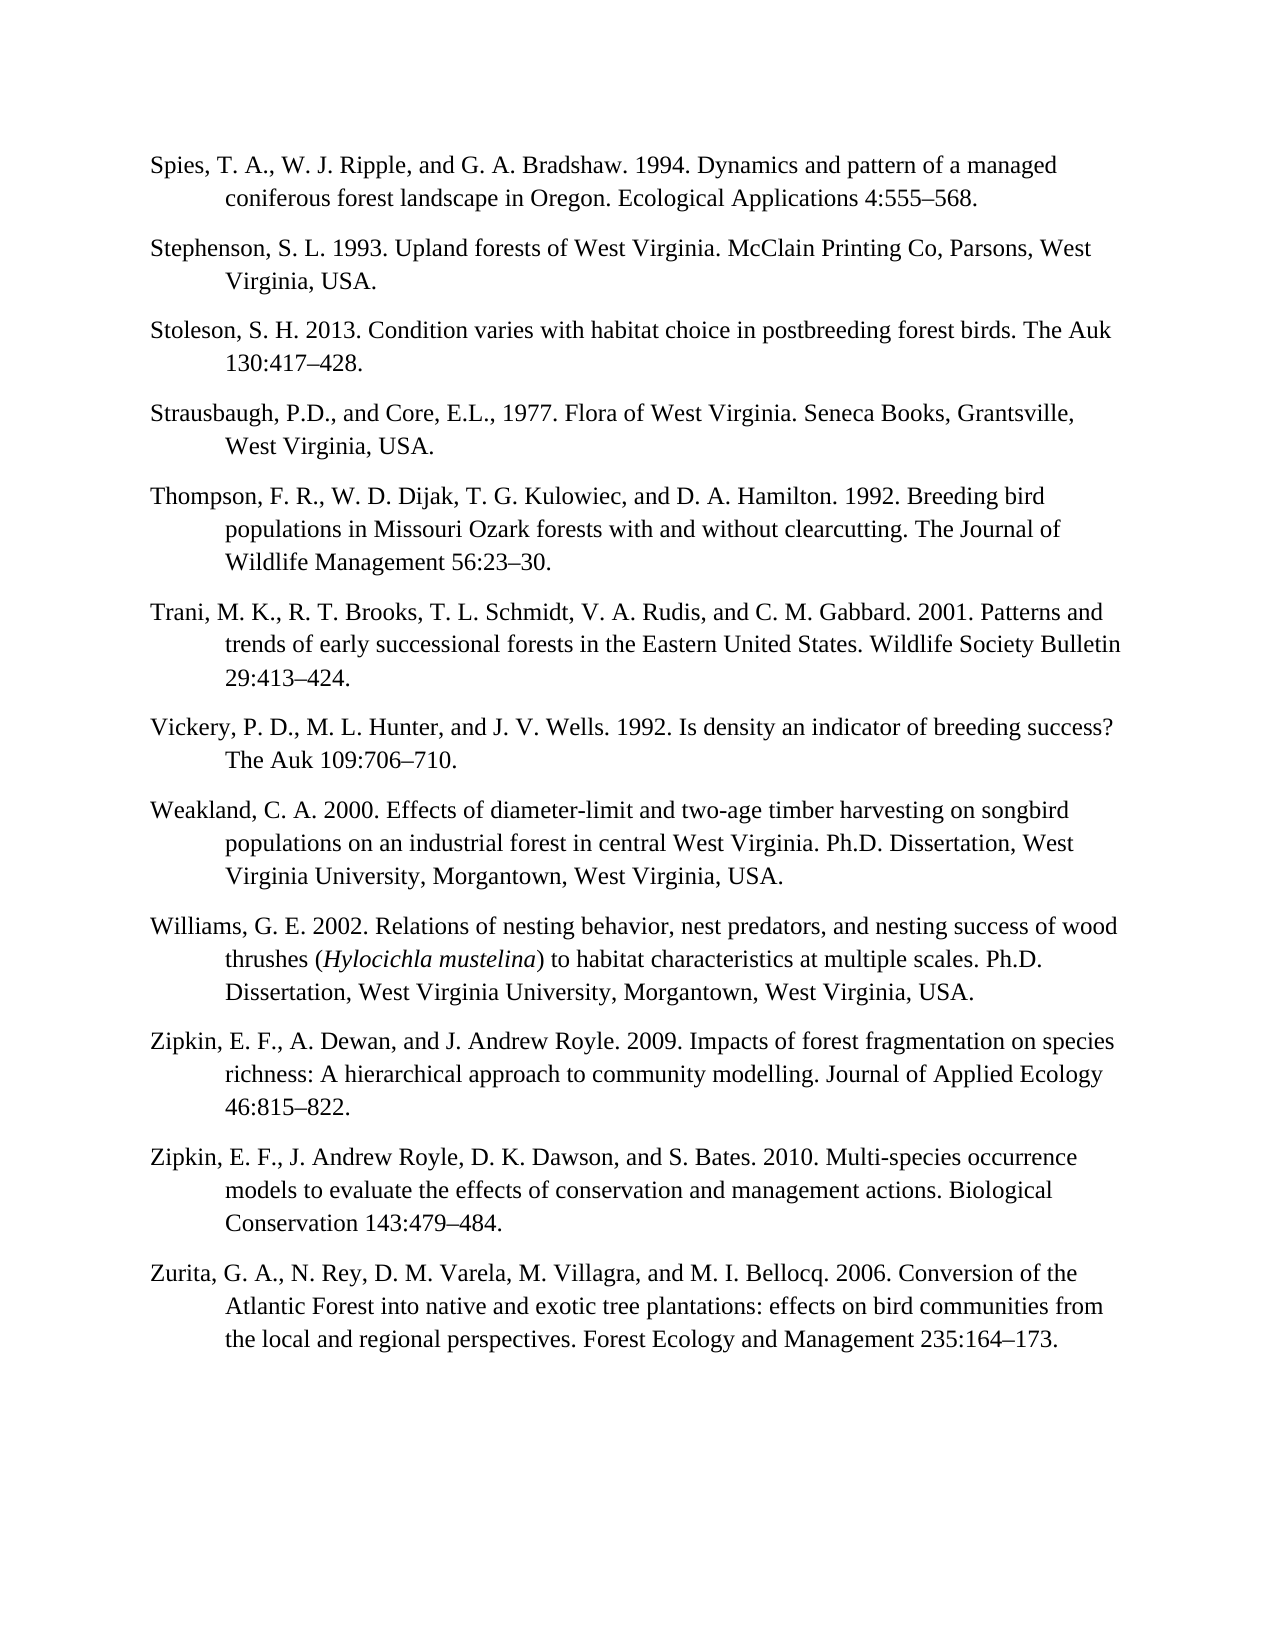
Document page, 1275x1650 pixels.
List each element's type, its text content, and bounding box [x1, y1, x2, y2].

text Stephenson, S. L. 1993. Upland forests of West Virginia. McClain Printing Co, Parsons, West Virginia, USA. [150, 233, 1125, 294]
text Williams, G. E. 2002. Relations of nesting behavior, nest predators, and nesting success of wood thrushes (Hylocichla mustelina) to habitat characteristics at multiple scales. Ph.D. Dissertation, West Virginia University, Morgantown, West Virginia, USA. [150, 911, 1125, 1006]
text Zipkin, E. F., J. Andrew Royle, D. K. Dawson, and S. Bates. 2010. Multi-species occurrence models to evaluate the effects of conservation and management actions. Biological Conservation 143:479–484. [150, 1142, 1125, 1237]
text Stoleson, S. H. 2013. Condition varies with habitat choice in postbreeding forest birds. The Auk 130:417–428. [150, 315, 1125, 377]
text Weakland, C. A. 2000. Effects of diameter-limit and two-age timber harvesting on songbird populations on an industrial forest in central West Virginia. Ph.D. Dissertation, West Virginia University, Morgantown, West Virginia, USA. [150, 795, 1125, 890]
text Zipkin, E. F., A. Dewan, and J. Andrew Royle. 2009. Impacts of forest fragmentation on species richness: A hierarchical approach to community modelling. Journal of Applied Ecology 46:815–822. [150, 1026, 1125, 1121]
text Trani, M. K., R. T. Brooks, T. L. Schmidt, V. A. Rudis, and C. M. Gabbard. 2001. Patterns and trends of early successional forests in the Eastern United States. Wildlife Society Bulletin 29:413–424. [150, 597, 1125, 691]
text Vickery, P. D., M. L. Hunter, and J. V. Wells. 1992. Is density an indicator of breeding success? The Auk 109:706–710. [150, 712, 1125, 774]
text Thompson, F. R., W. D. Dijak, T. G. Kulowiec, and D. A. Hamilton. 1992. Breeding bird populations in Missouri Ozark forests with and without clearcutting. The Journal of Wildlife Management 56:23–30. [150, 481, 1125, 576]
text Strausbaugh, P.D., and Core, E.L., 1977. Flora of West Virginia. Seneca Books, Grantsville, West Virginia, USA. [150, 398, 1125, 460]
text Zurita, G. A., N. Rey, D. M. Varela, M. Villagra, and M. I. Bellocq. 2006. Conversion of the Atlantic Forest into native and exotic tree plantations: effects on bird communities from the local and regional perspectives. Forest Ecology and Management 235:164–173. [150, 1258, 1125, 1353]
text Spies, T. A., W. J. Ripple, and G. A. Bradshaw. 1994. Dynamics and pattern of a managed coniferous forest landscape in Oregon. Ecological Applications 4:555–568. [150, 150, 1125, 212]
